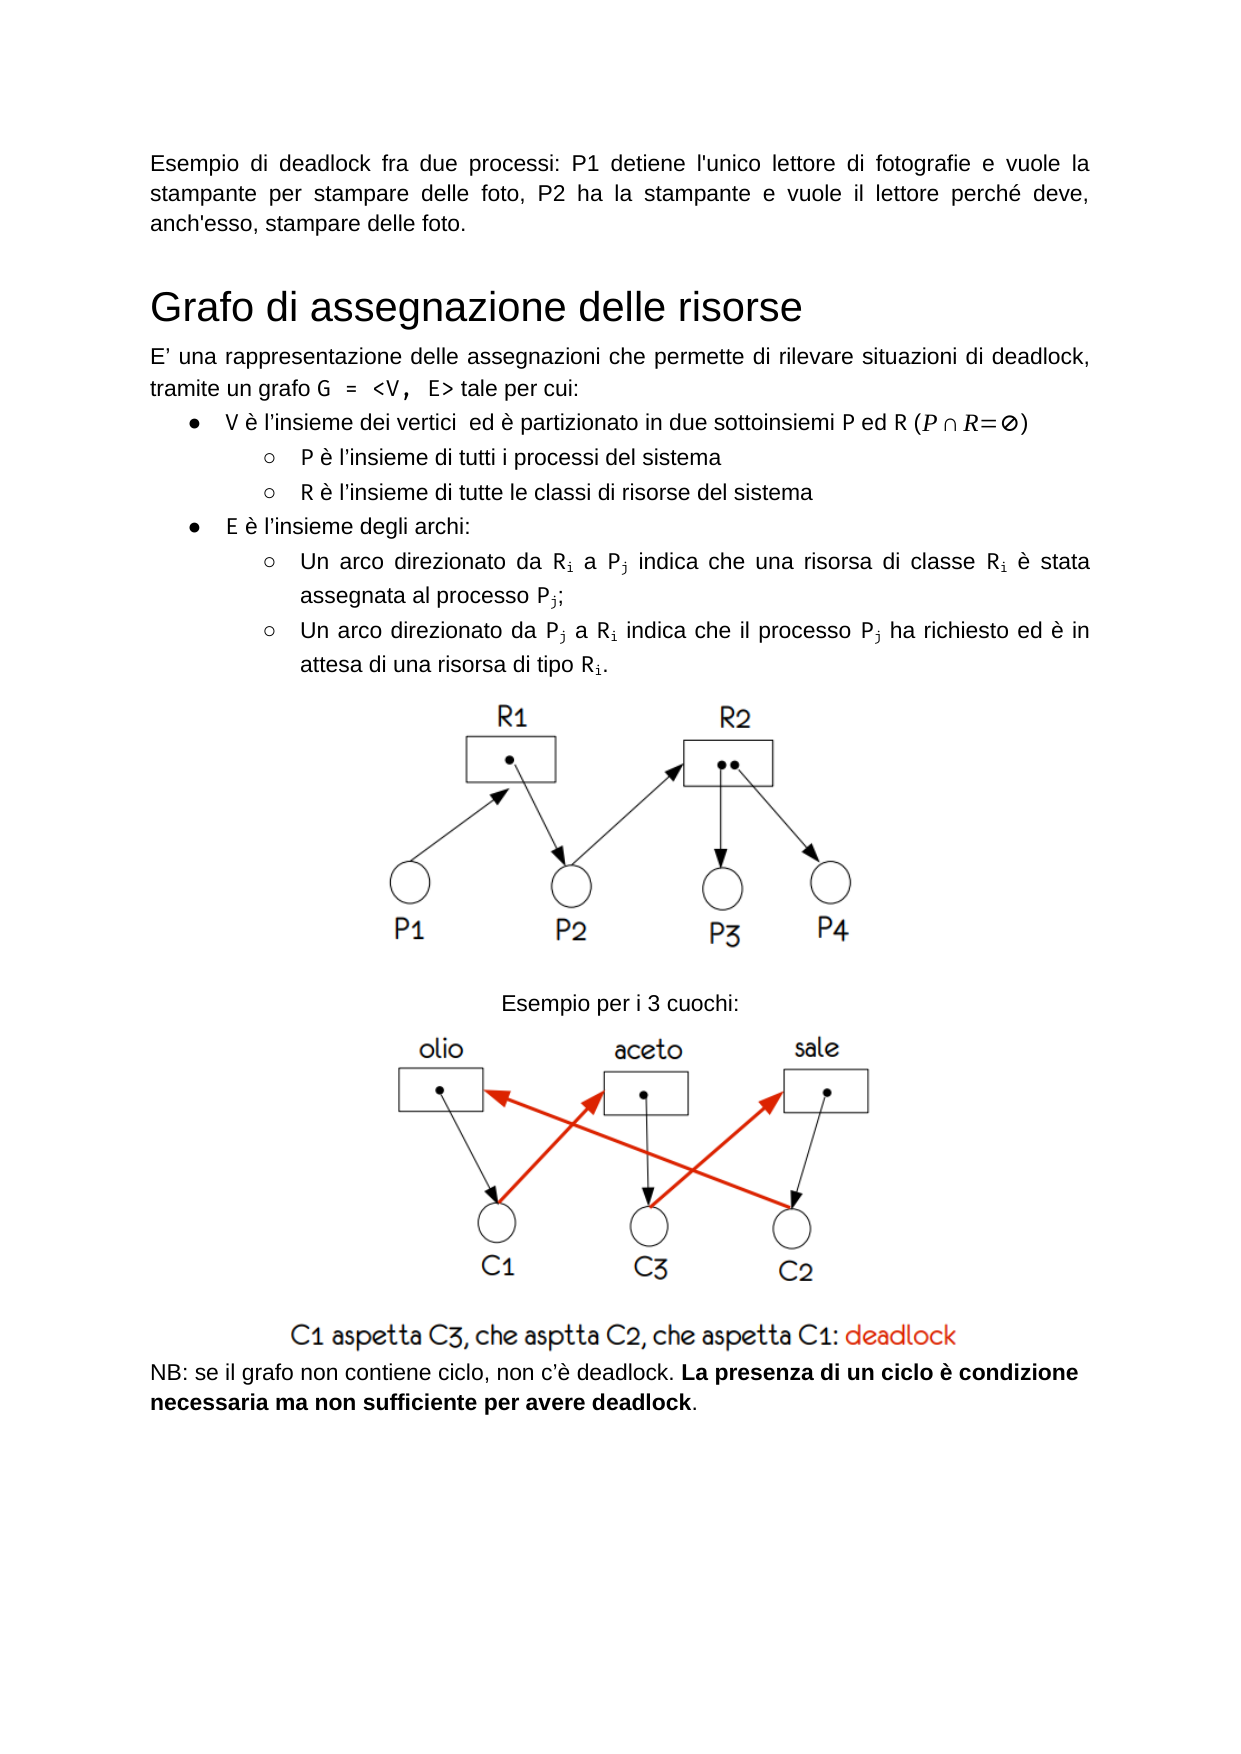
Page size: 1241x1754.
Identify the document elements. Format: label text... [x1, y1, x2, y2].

list Un arco direzionato da Pj a Ri indica che il processo Pj ha richiesto ed è in attesa di una risorsa di tipo Ri. [262, 616, 1090, 680]
list E è l’insieme degli archi: [187, 512, 1090, 542]
text NB: se il grafo non contiene ciclo, non c’è deadlock. La presenza di un ciclo è condizione necessaria ma non sufficiente per avere deadlock. [150, 1359, 1090, 1416]
list R è l’insieme di tutte le classi di risorse del sistema [262, 477, 1090, 507]
list P è l’insieme di tutti i processi del sistema [262, 443, 1090, 473]
picture [270, 1020, 970, 1356]
text E’ una rappresentazione delle assegnazioni che permette di rilevare situazioni di deadlock, tramite un grafo G = <V, E> tale per cui: [150, 343, 1090, 404]
text Esempio di deadlock fra due processi: P1 detiene l'unico lettore di fotografie e vuole la stampante per stampare delle foto, P2 ha la stampante e vuole il lettore perché deve, anch'esso, stampare delle foto. [150, 150, 1090, 237]
list Un arco direzionato da Ri a Pj indica che una risorsa di classe Ri è stata assegnata al processo Pj; [262, 546, 1090, 611]
picture [371, 684, 869, 957]
subtitle Grafo di assegnazione delle risorse [150, 282, 1090, 330]
list V è l’insieme dei vertici ed è partizionato in due sottoinsiemi P ed R () [187, 408, 1090, 438]
